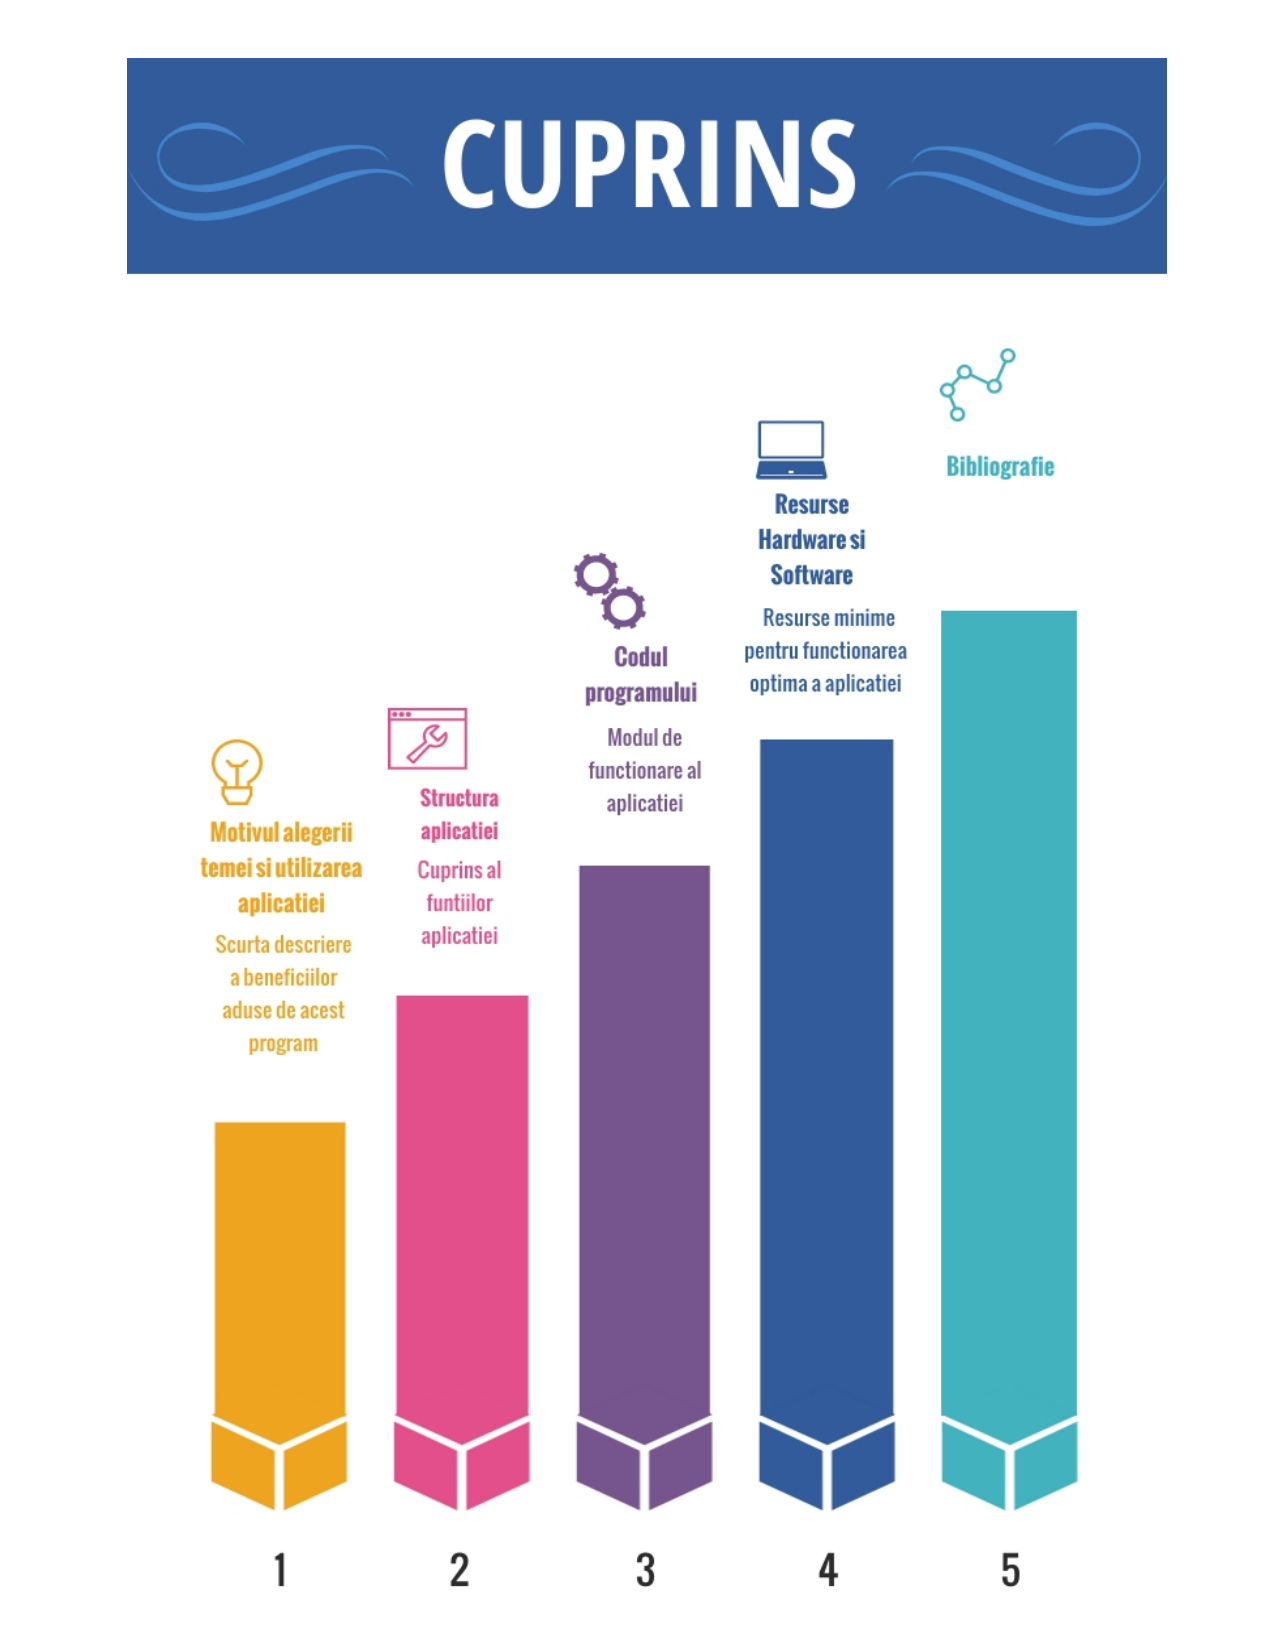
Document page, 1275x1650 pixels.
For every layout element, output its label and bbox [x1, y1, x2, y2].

picture [127, 58, 1167, 1592]
